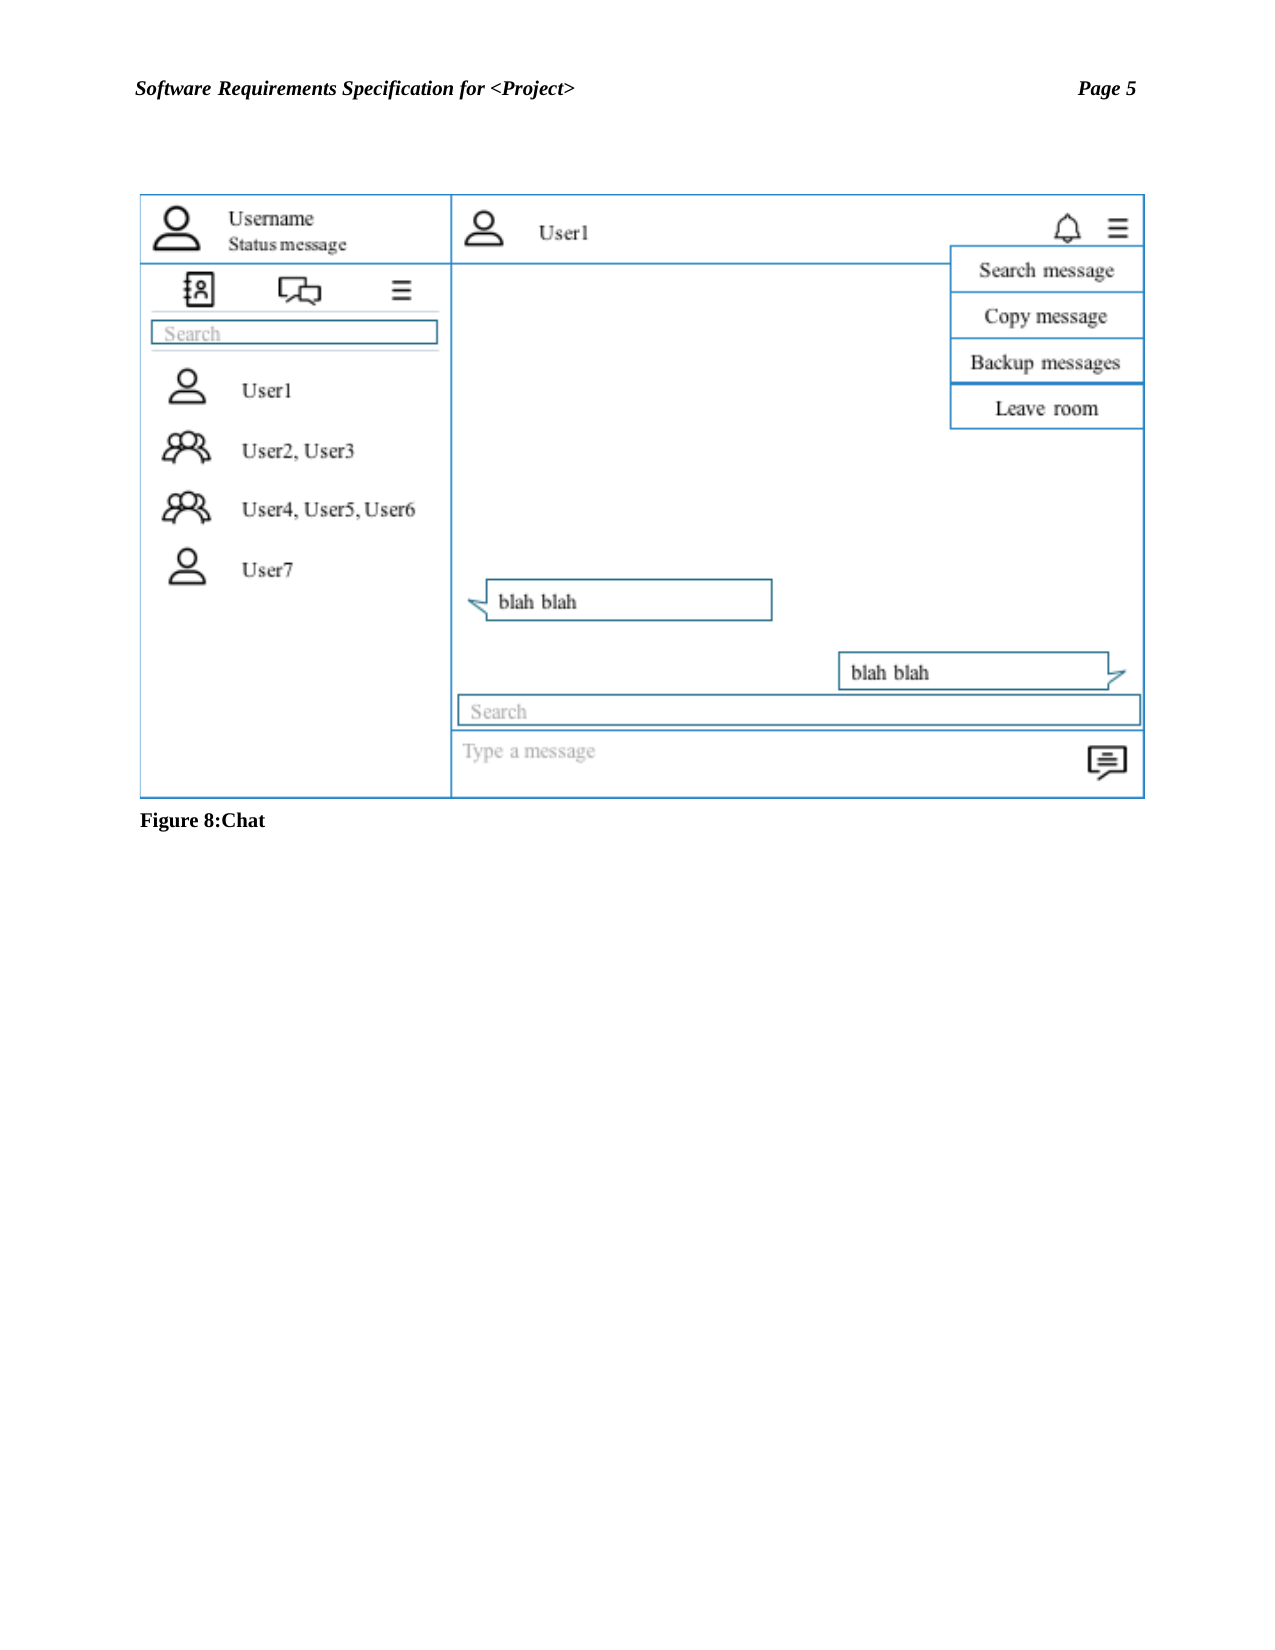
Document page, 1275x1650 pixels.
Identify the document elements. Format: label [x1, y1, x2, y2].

picture [139, 194, 1145, 799]
